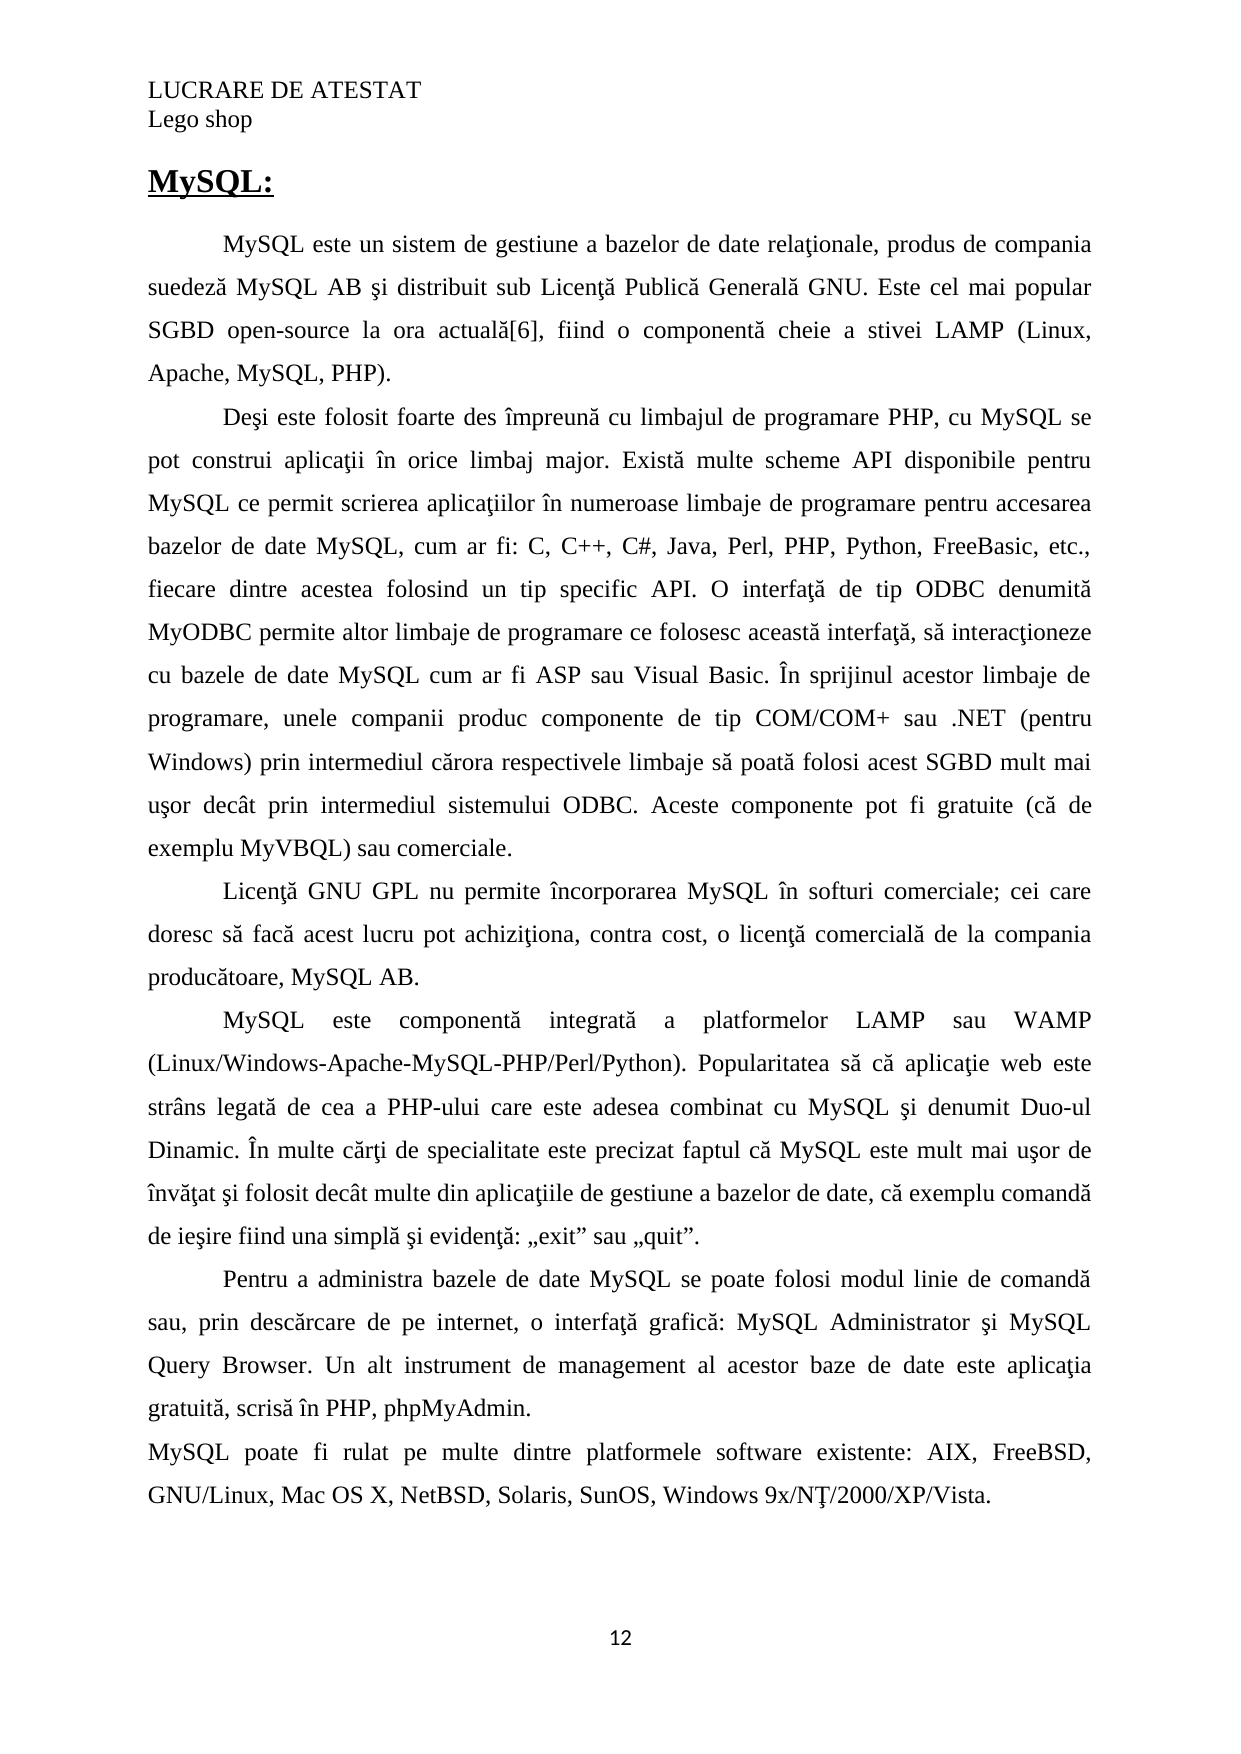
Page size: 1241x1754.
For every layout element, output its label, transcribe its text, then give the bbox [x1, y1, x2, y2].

subtitle MySQL este un sistem de gestiune a bazelor de date relaţionale, produs de compania suedeză MySQL AB şi distribuit sub Licenţă Publică Generală GNU. Este cel mai popular SGBD open-source la ora actuală[6], fiind o componentă cheie a stivei LAMP (Linux, Apache, MySQL, PHP). [148, 229, 1093, 387]
subtitle Licenţă GNU GPL nu permite încorporarea MySQL în softuri comerciale; cei care doresc să facă acest lucru pot achiziţiona, contra cost, o licenţă comercială de la compania producătoare, MySQL AB. [148, 876, 1093, 991]
subtitle MySQL este componentă integrată a platformelor LAMP sau WAMP (Linux/Windows-Apache-MySQL-PHP/Perl/Python). Popularitatea să că aplicaţie web este strâns legată de cea a PHP-ului care este adesea combinat cu MySQL şi denumit Duo-ul Dinamic. În multe cărţi de specialitate este precizat faptul că MySQL este mult mai uşor de învăţat şi folosit decât multe din aplicaţiile de gestiune a bazelor de date, că exemplu comandă de ieşire fiind una simplă şi evidenţă: „exit” sau „quit”. [148, 1005, 1093, 1250]
subtitle Pentru a administra bazele de date MySQL se poate folosi modul linie de comandă sau, prin descărcare de pe internet, o interfaţă grafică: MySQL Administrator şi MySQL Query Browser. Un alt instrument de management al acestor baze de date este aplicaţia gratuită, scrisă în PHP, phpMyAdmin. [148, 1264, 1093, 1422]
subtitle Deşi este folosit foarte des împreună cu limbajul de programare PHP, cu MySQL se pot construi aplicaţii în orice limbaj major. Există multe scheme API disponibile pentru MySQL ce permit scrierea aplicaţiilor în numeroase limbaje de programare pentru accesarea bazelor de date MySQL, cum ar fi: C, C++, C#, Java, Perl, PHP, Python, FreeBasic, etc., fiecare dintre acestea folosind un tip specific API. O interfaţă de tip ODBC denumită MyODBC permite altor limbaje de programare ce folosesc această interfaţă, să interacţioneze cu bazele de date MySQL cum ar fi ASP sau Visual Basic. În sprijinul acestor limbaje de programare, unele companii produc componente de tip COM/COM+ sau .NET (pentru Windows) prin intermediul cărora respectivele limbaje să poată folosi acest SGBD mult mai uşor decât prin intermediul sistemului ODBC. Aceste componente pot fi gratuite (că de exemplu MyVBQL) sau comerciale. [148, 402, 1093, 862]
subtitle MySQL poate fi rulat pe multe dintre platformele software existente: AIX, FreeBSD, GNU/Linux, Mac OS X, NetBSD, Solaris, SunOS, Windows 9x/NŢ/2000/XP/Vista. [148, 1437, 1093, 1508]
subtitle MySQL: [148, 162, 1093, 200]
